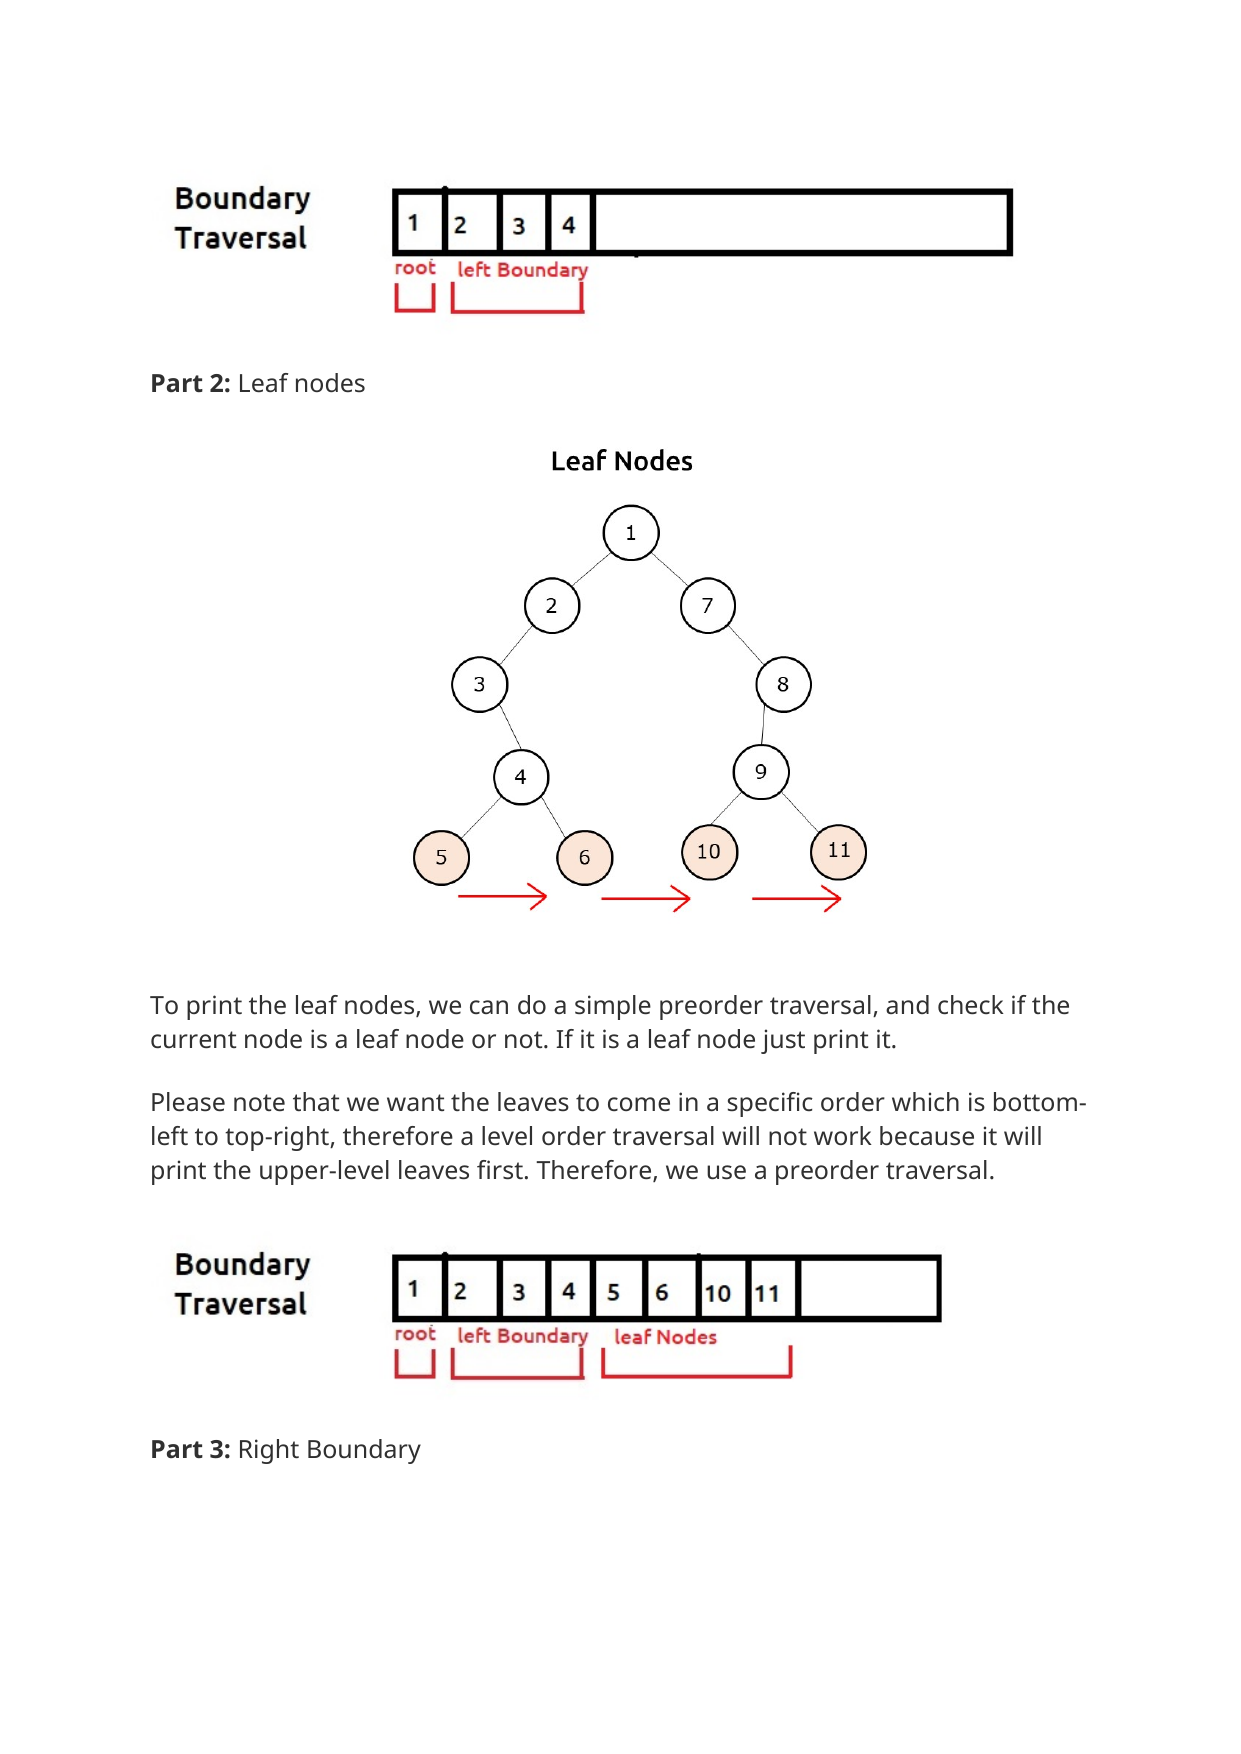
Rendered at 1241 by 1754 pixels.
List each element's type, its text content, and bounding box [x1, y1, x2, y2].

picture [150, 429, 1091, 959]
text To print the leaf nodes, we can do a simple preorder traversal, and check if the current node is a leaf node or not. If it is a leaf node just print it. [150, 987, 1090, 1055]
text Please note that we want the leaves to come in a specific order which is bottom-left to top-right, therefore a level order traversal will not work because it will print the upper-level leaves first. Therefore, we use a preorder traversal. [150, 1084, 1090, 1187]
picture [150, 1216, 1091, 1403]
picture [150, 150, 1091, 337]
text Part 2: Leaf nodes [150, 366, 1090, 400]
text Part 3: Right Boundary [150, 1432, 1090, 1466]
